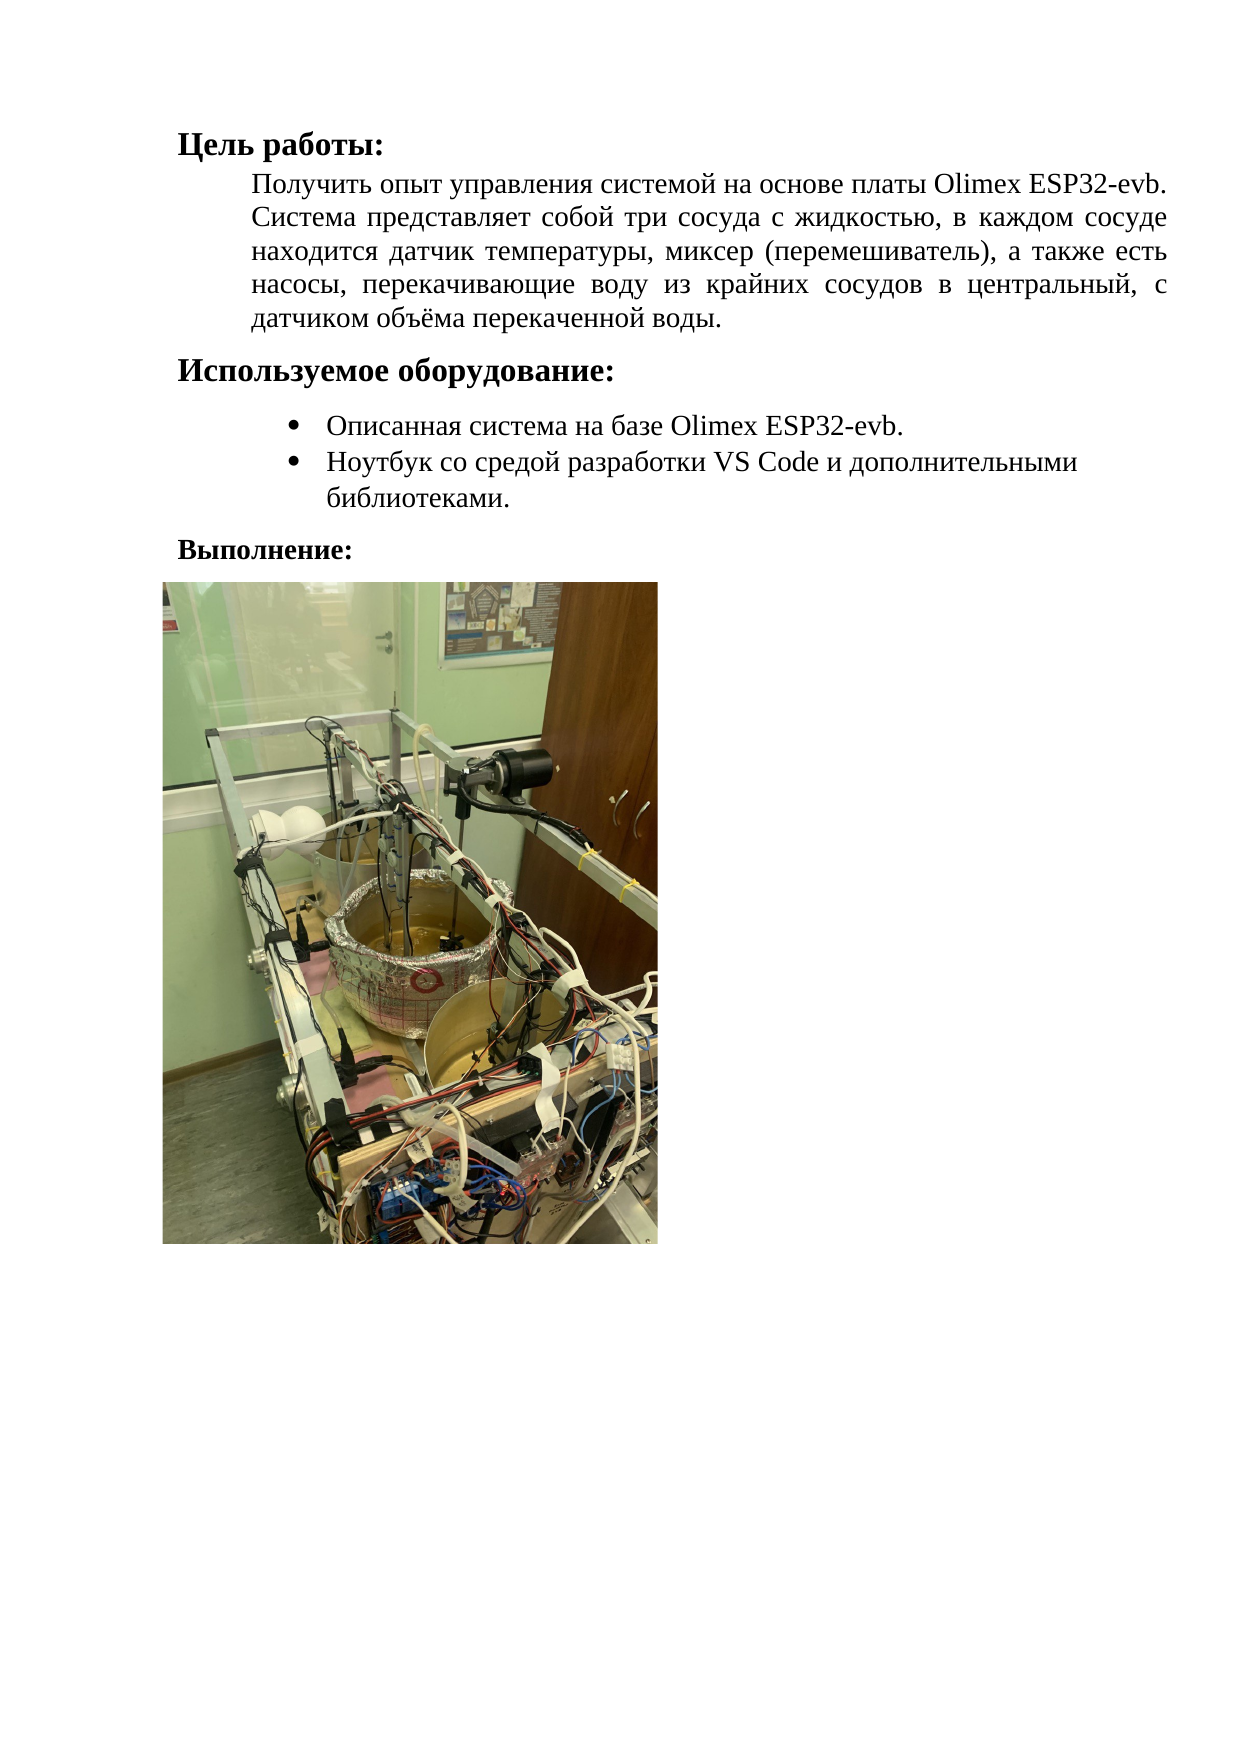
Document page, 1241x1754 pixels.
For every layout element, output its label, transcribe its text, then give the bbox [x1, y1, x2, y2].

text Получить опыт управления системой на основе платы Olimex ESP32-evb. Система представляет собой три сосуда с жидкостью, в каждом сосуде находится датчик температуры, миксер (перемешиватель), а также есть насосы, перекачивающие воду из крайних сосудов в центральный, с датчиком объёма перекаченной воды. [251, 166, 1167, 334]
picture [162, 582, 658, 1244]
subtitle Выполнение: [177, 532, 1167, 566]
list Описанная система на базе Olimex ESP32-evb. [288, 408, 1167, 442]
subtitle Используемое оборудование: [177, 350, 1167, 388]
subtitle Цель работы: [177, 124, 1167, 163]
list Ноутбук со средой разработки VS Code и дополнительными библиотеками. [288, 444, 1078, 513]
